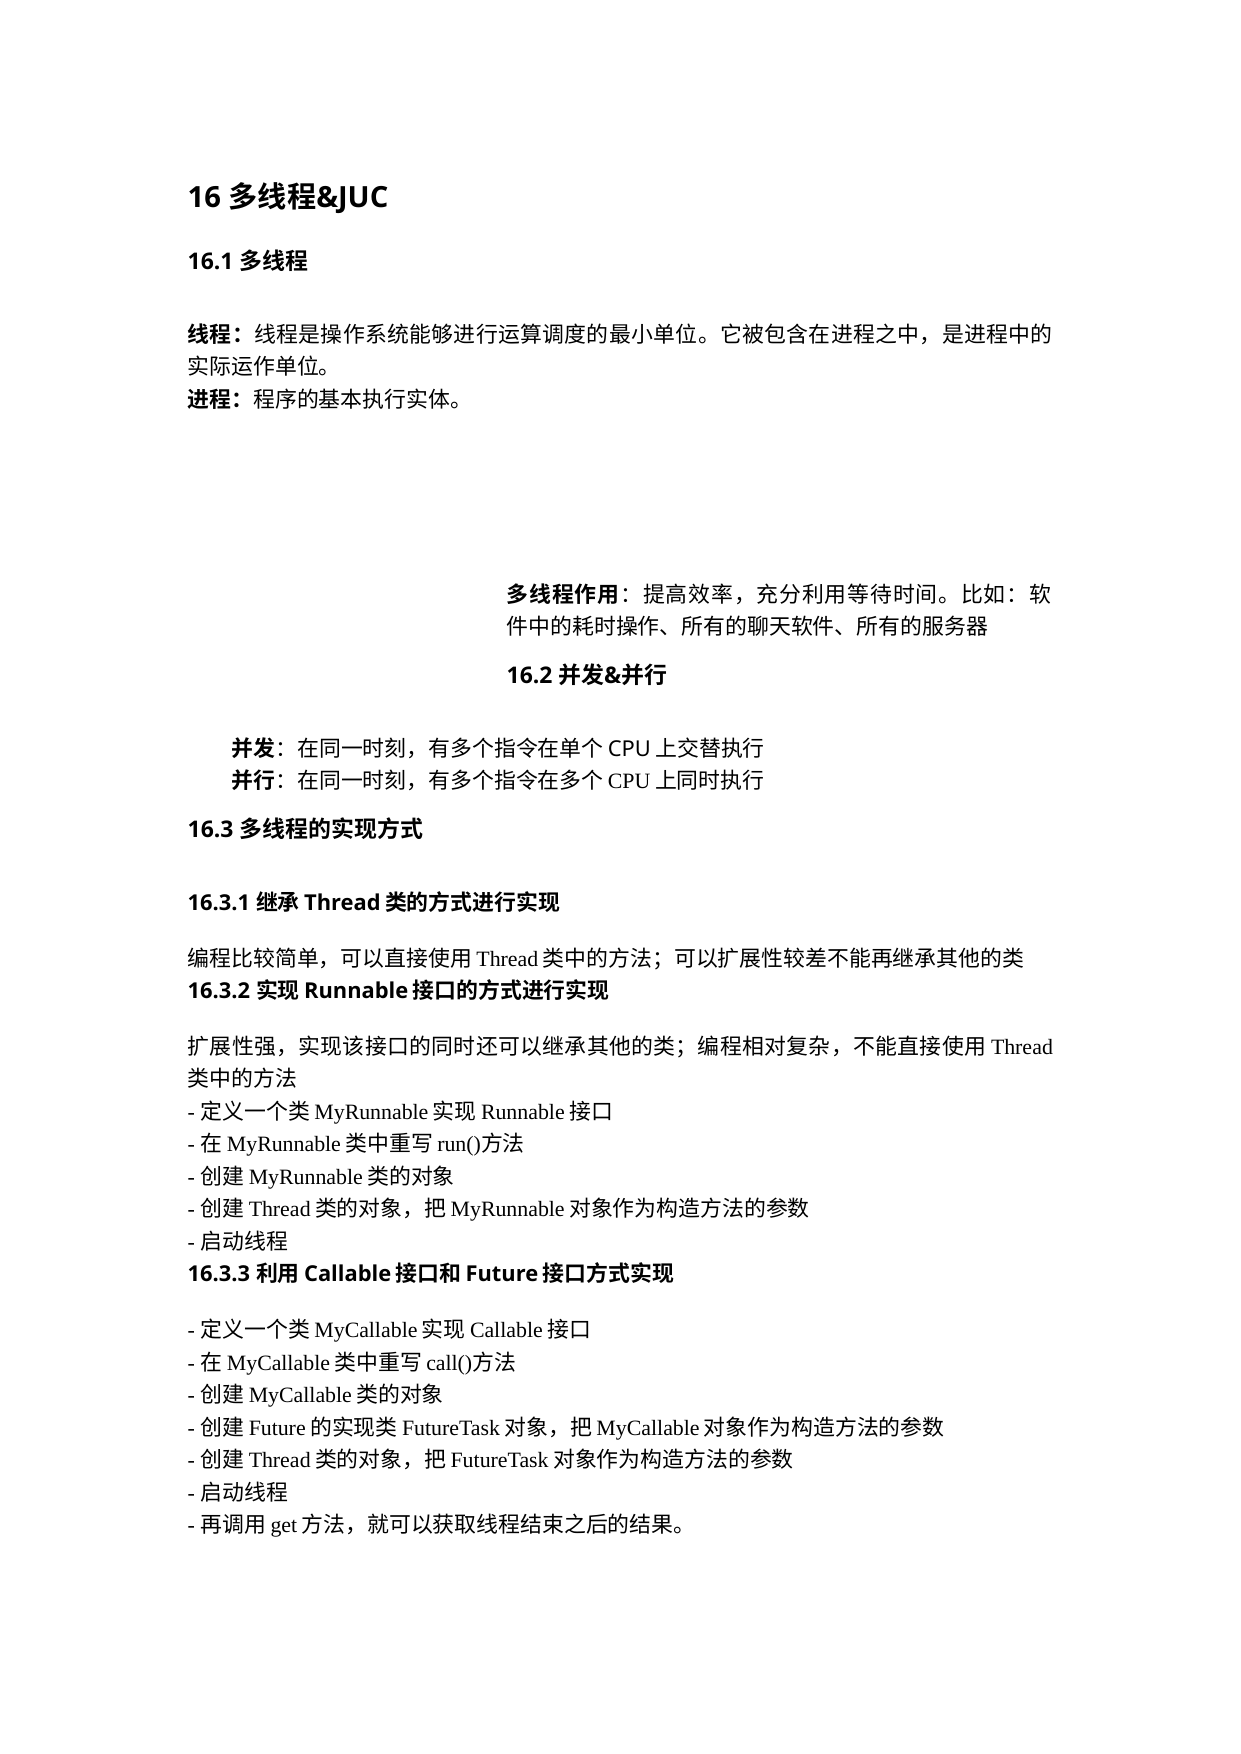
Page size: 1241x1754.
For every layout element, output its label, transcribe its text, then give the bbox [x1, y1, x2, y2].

subtitle 16.3 多线程的实现方式 [187, 796, 1053, 861]
text 进程：程序的基本执行实体。 [187, 381, 1053, 414]
subtitle 16.1 多线程 [187, 227, 1053, 292]
text - 定义一个类MyCallable实现Callable接口 [187, 1312, 1053, 1344]
text 并发：在同一时刻，有多个指令在单个CPU上交替执行 [187, 731, 1053, 763]
text 编程比较简单，可以直接使用Thread类中的方法；可以扩展性较差不能再继承其他的类 [187, 940, 1053, 973]
text 线程：线程是操作系统能够进行运算调度的最小单位。它被包含在进程之中，是进程中的实际运作单位。 [187, 316, 1053, 381]
text 并行：在同一时刻，有多个指令在多个CPU上同时执行 [187, 763, 1053, 796]
text 多线程作用：提高效率，充分利用等待时间。比如：软件中的耗时操作、所有的聊天软件、所有的服务器 [187, 576, 1053, 641]
text - 启动线程 [187, 1223, 1053, 1256]
text - 再调用get方法，就可以获取线程结束之后的结果。 [187, 1507, 1053, 1539]
text - 创建MyCallable类的对象 [187, 1377, 1053, 1409]
text - 在MyCallable类中重写call()方法 [187, 1344, 1053, 1377]
text - 创建MyRunnable类的对象 [187, 1158, 1053, 1191]
subtitle 16.3.3 利用Callable接口和Future接口方式实现 [187, 1256, 1053, 1288]
subtitle 16.2 并发&并行 [187, 641, 1053, 706]
text - 创建Thread类的对象，把FutureTask对象作为构造方法的参数 [187, 1442, 1053, 1474]
text - 启动线程 [187, 1474, 1053, 1507]
subtitle 16.3.1 继承Thread类的方式进行实现 [187, 885, 1053, 917]
subtitle 16 多线程&JUC [187, 162, 1053, 227]
text - 定义一个类MyRunnable实现Runnable接口 [187, 1093, 1053, 1126]
text 扩展性强，实现该接口的同时还可以继承其他的类；编程相对复杂，不能直接使用Thread类中的方法 [187, 1028, 1053, 1093]
text - 在MyRunnable类中重写run()方法 [187, 1126, 1053, 1158]
text - 创建Future的实现类FutureTask对象，把MyCallable对象作为构造方法的参数 [187, 1409, 1053, 1442]
text - 创建Thread类的对象，把MyRunnable对象作为构造方法的参数 [187, 1191, 1053, 1223]
subtitle 16.3.2 实现Runnable接口的方式进行实现 [187, 973, 1053, 1005]
